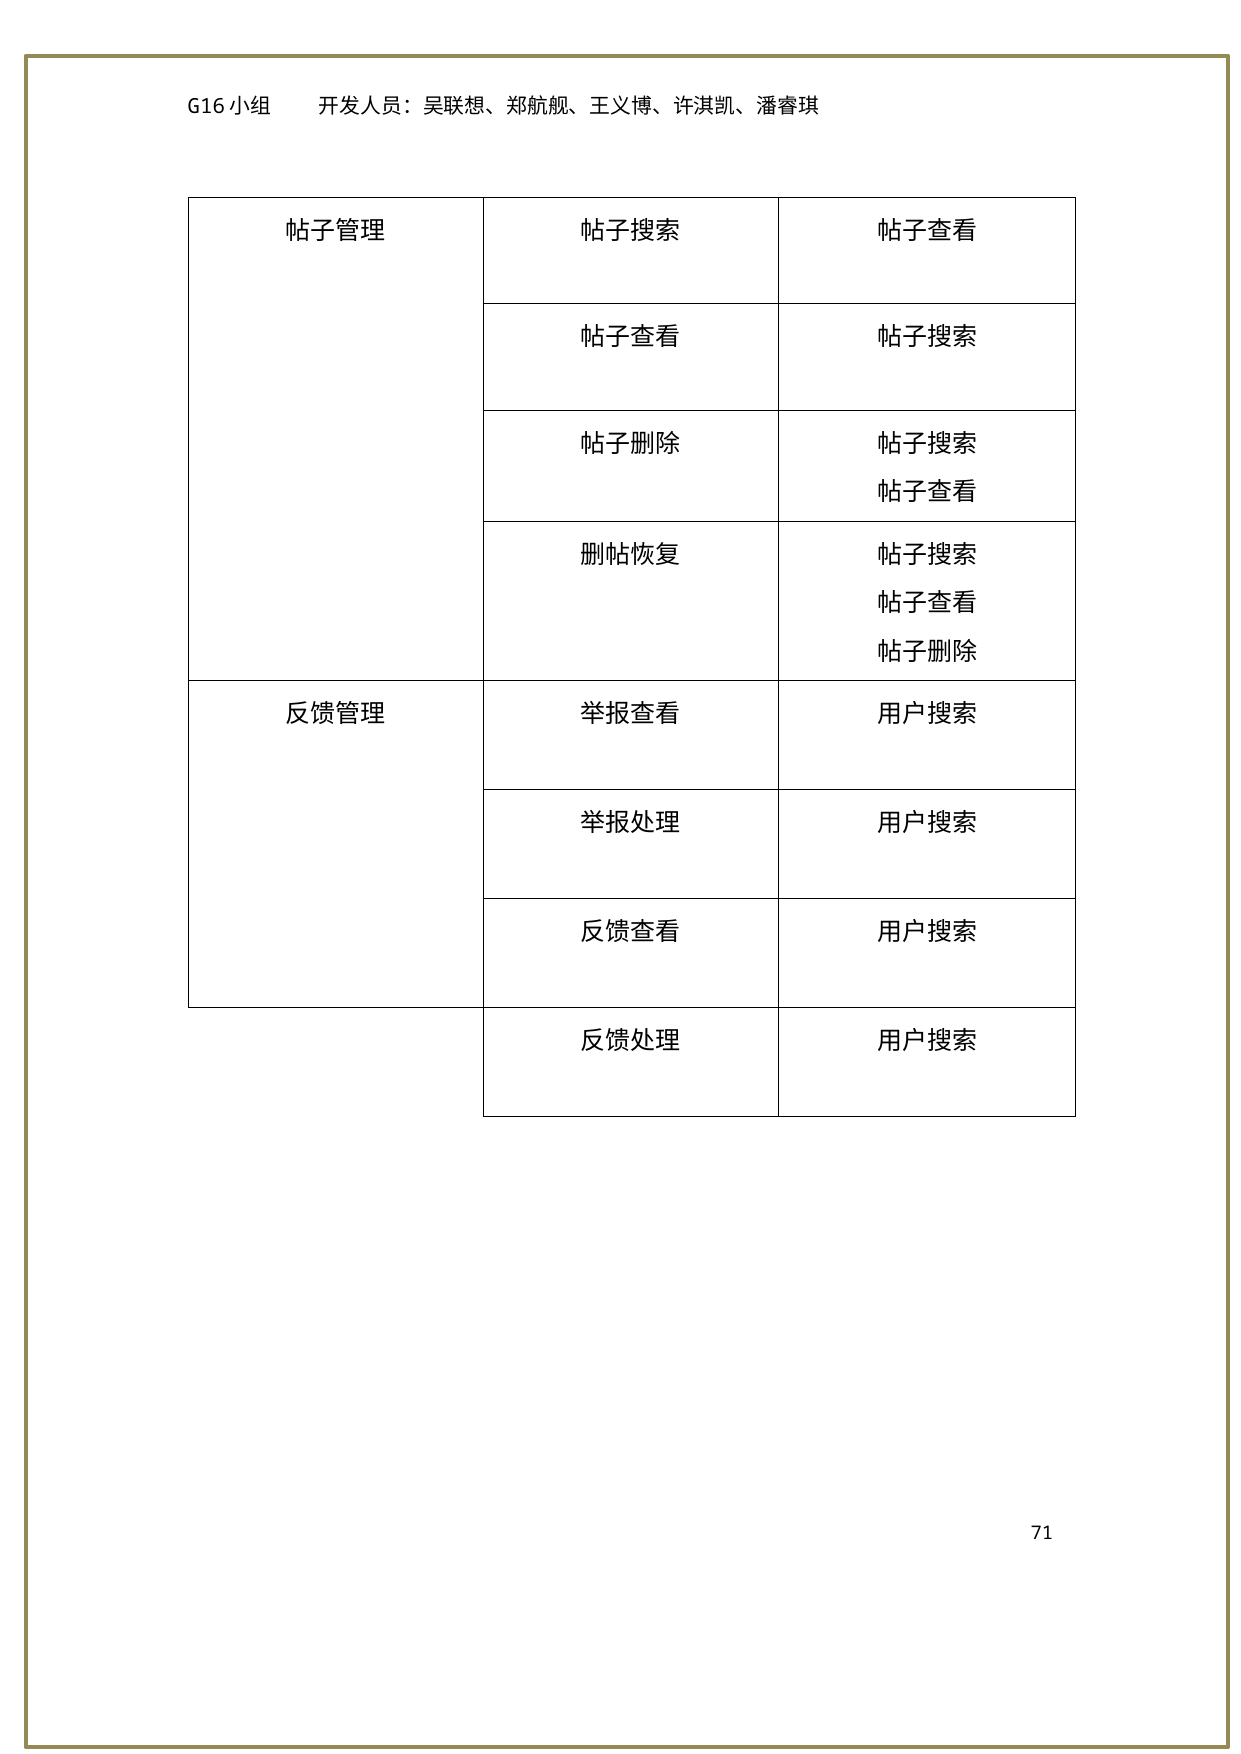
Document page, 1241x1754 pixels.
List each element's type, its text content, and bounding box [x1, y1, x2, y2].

table_cell 帖子管理 [189, 198, 483, 680]
table_cell 用户搜索 [779, 899, 1075, 1007]
table_cell 反馈查看 [484, 899, 778, 1007]
table_cell 帖子查看 [779, 198, 1075, 303]
table_cell 用户搜索 [779, 790, 1075, 898]
table_cell 删帖恢复 [484, 522, 778, 680]
table_cell 反馈管理 [189, 681, 483, 1007]
table_cell 举报查看 [484, 681, 778, 789]
table_cell 帖子搜索 帖子查看 [779, 411, 1075, 521]
table_cell 帖子查看 [484, 304, 778, 409]
table_cell 用户搜索 [779, 1008, 1075, 1116]
table_cell 帖子搜索 帖子查看 帖子删除 [779, 522, 1075, 680]
table_cell 用户搜索 [779, 681, 1075, 789]
table_cell 举报处理 [484, 790, 778, 898]
table_cell 帖子删除 [484, 411, 778, 521]
table_cell 反馈处理 [484, 1008, 778, 1116]
table_cell 帖子搜索 [484, 198, 778, 303]
table_cell 帖子搜索 [779, 304, 1075, 409]
